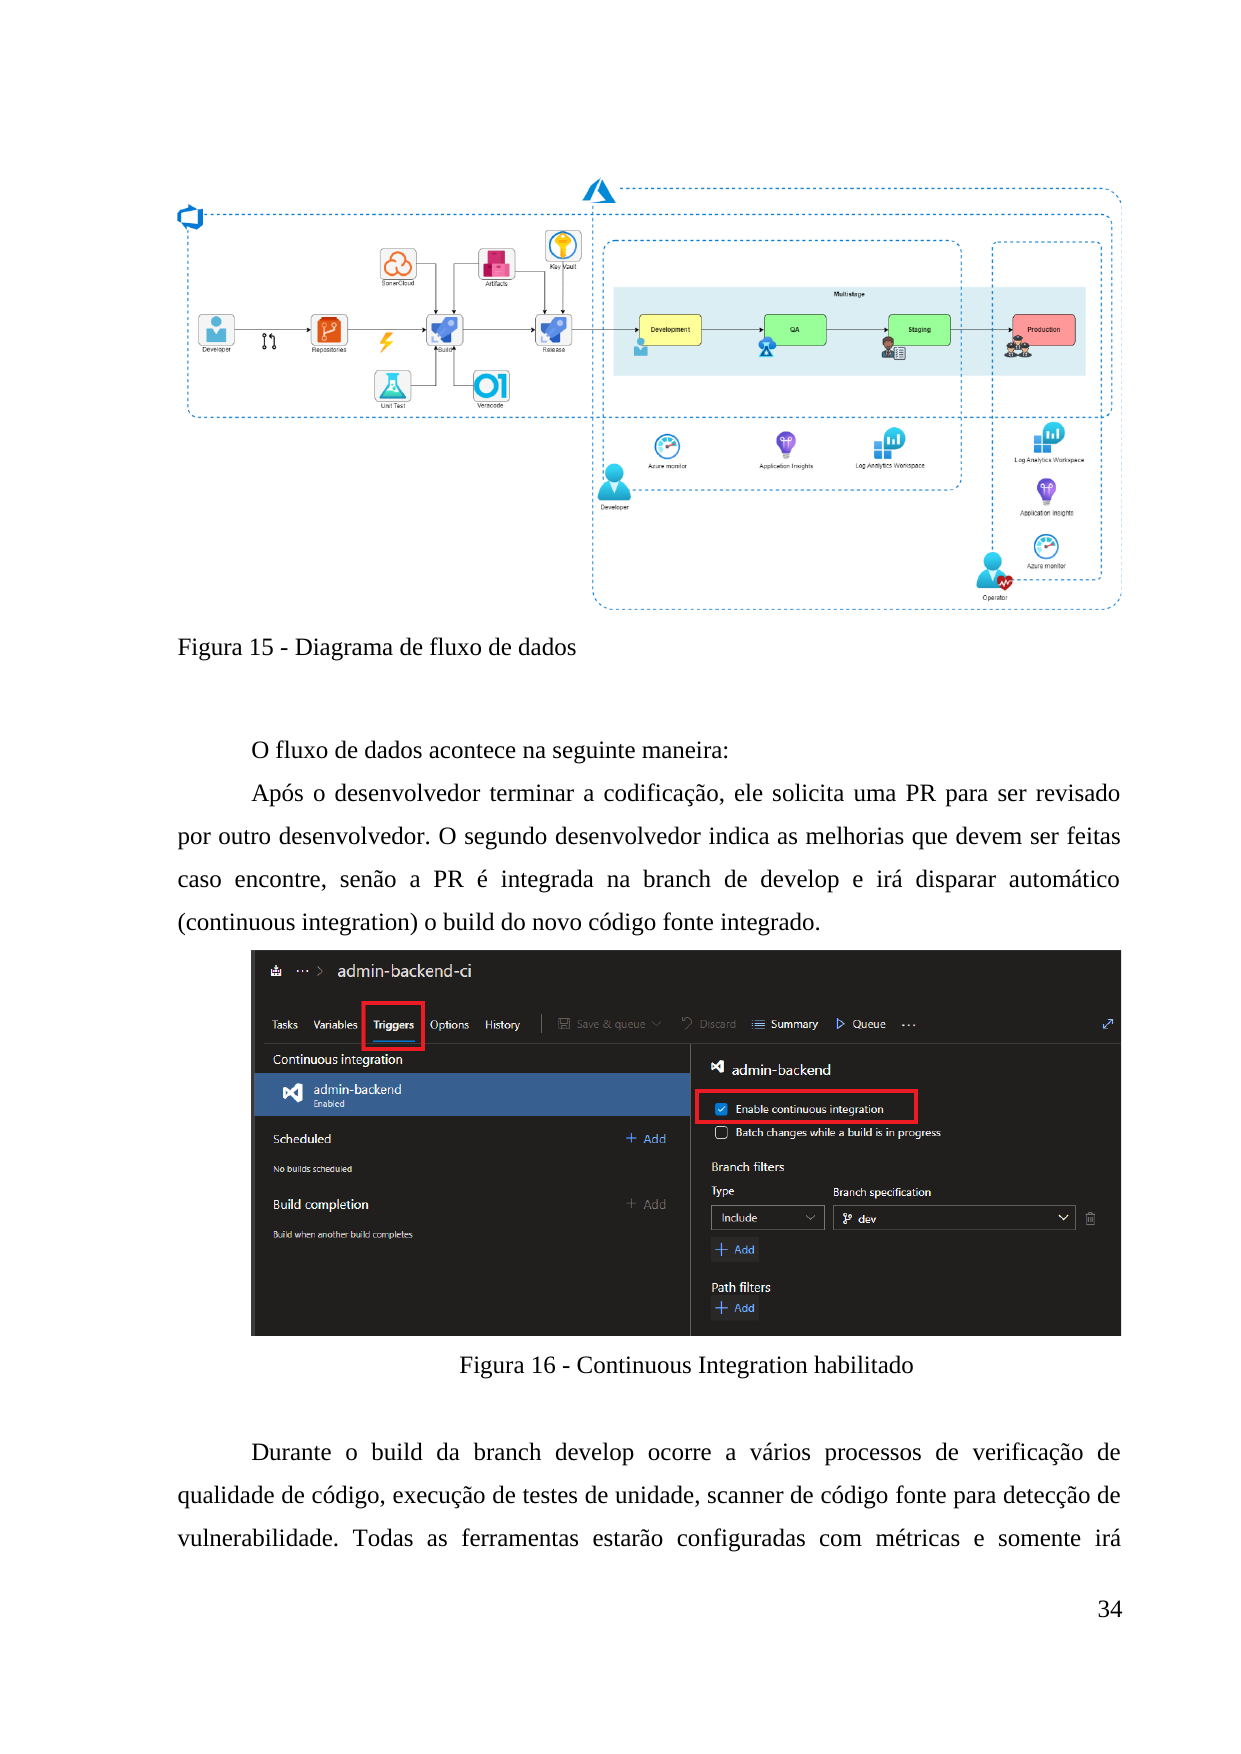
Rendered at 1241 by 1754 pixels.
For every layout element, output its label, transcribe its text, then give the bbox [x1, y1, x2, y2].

picture [177, 177, 1122, 610]
text O fluxo de dados acontece na seguinte maneira: [177, 735, 1122, 763]
picture [251, 950, 1122, 1336]
text Figura 16 - Continuous Integration habilitado [177, 1350, 1122, 1379]
text Após o desenvolvedor terminar a codificação, ele solicita uma PR para ser revisado por outro desenvolvedor. O segundo desenvolvedor indica as melhorias que devem ser feitas caso encontre, senão a PR é integrada na branch de develop e irá disparar automático (continuous integration) o build do novo código fonte integrado. [177, 778, 1122, 936]
text Figura 15 - Diagrama de fluxo de dados [177, 632, 1122, 661]
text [177, 1437, 1122, 1552]
